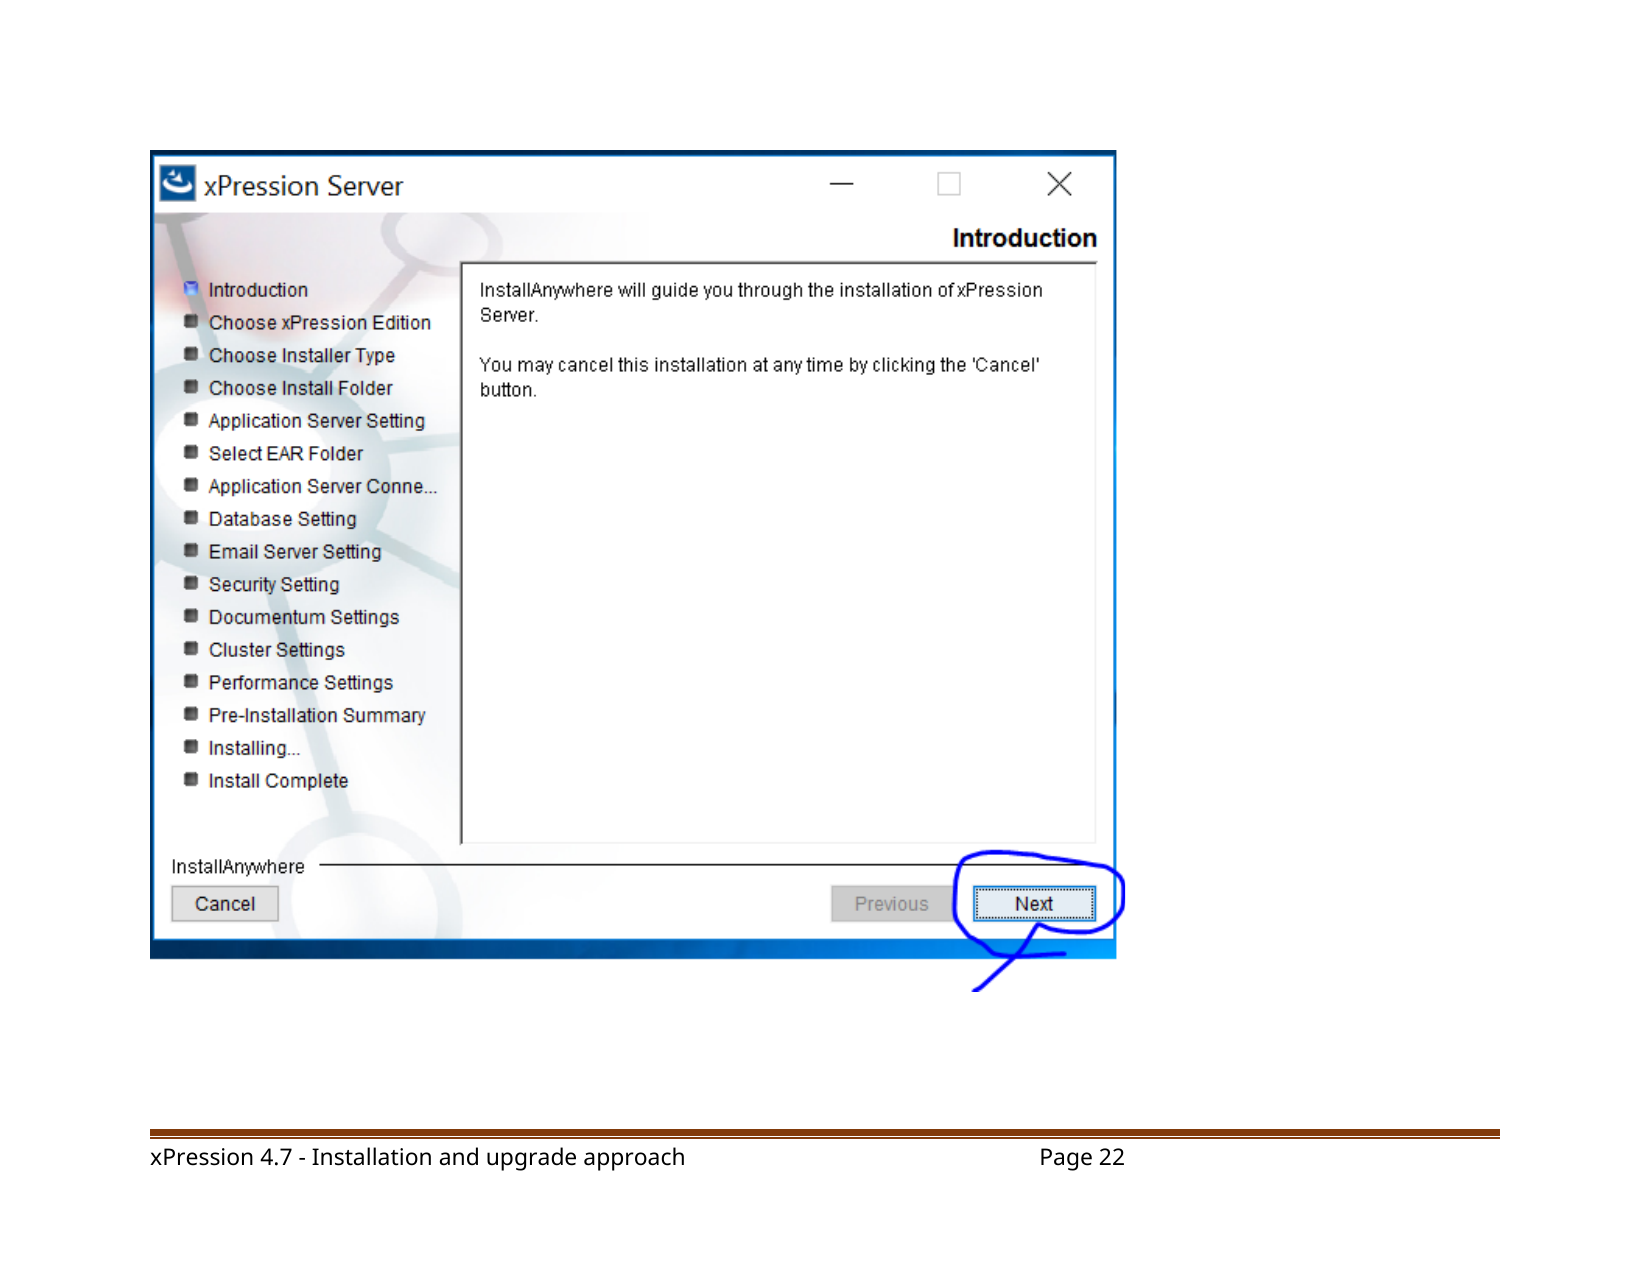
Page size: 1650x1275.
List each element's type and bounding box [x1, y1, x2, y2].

picture [150, 150, 1125, 992]
